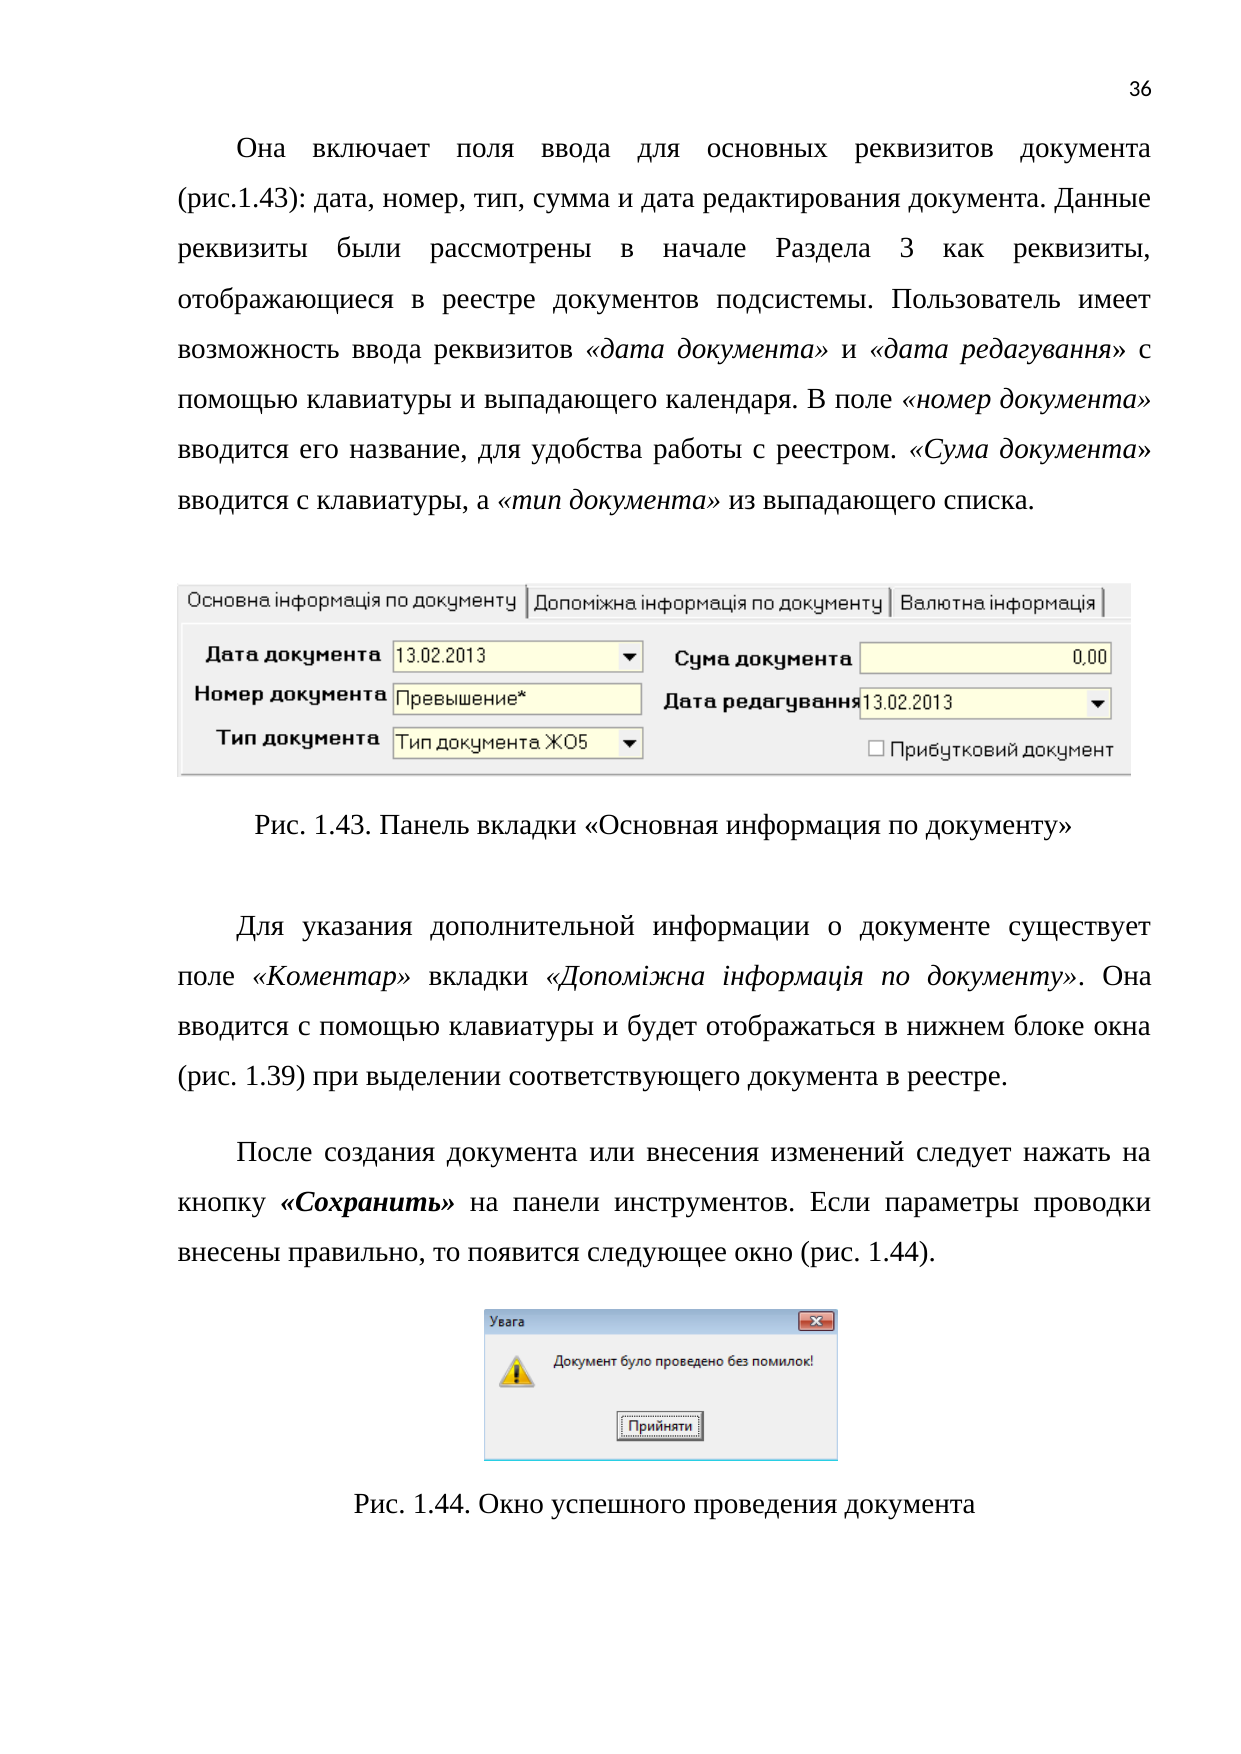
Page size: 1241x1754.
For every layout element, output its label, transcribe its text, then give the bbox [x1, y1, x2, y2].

picture [484, 1309, 838, 1461]
picture [177, 582, 1131, 777]
text После создания документа или внесения изменений следует нажать на кнопку «Сохранить» на панели инструментов. Если параметры проводки внесены правильно, то появится следующее окно (рис. 1.44). [177, 1134, 1152, 1268]
text Она включает поля ввода для основных реквизитов документа (рис.1.43): дата, номер, тип, сумма и дата редактирования документа. Данные реквизиты были рассмотрены в начале Раздела 3 как реквизиты, отображающиеся в реестре документов подсистемы. Пользователь имеет возможность ввода реквизитов «дата документа» и «дата редагування» с помощью клавиатуры и выпадающего календаря. В поле «номер документа» вводится его название, для удобства работы с реестром. «Сума документа» вводится с клавиатуры, а «тип документа» из выпадающего списка. [177, 130, 1152, 516]
text Для указания дополнительной информации о документе существует поле «Коментар» вкладки «Допоміжна інформація по документу». Она вводится с помощью клавиатуры и будет отображаться в нижнем блоке окна (рис. 1.39) при выделении соответствующего документа в реестре. [177, 908, 1152, 1092]
